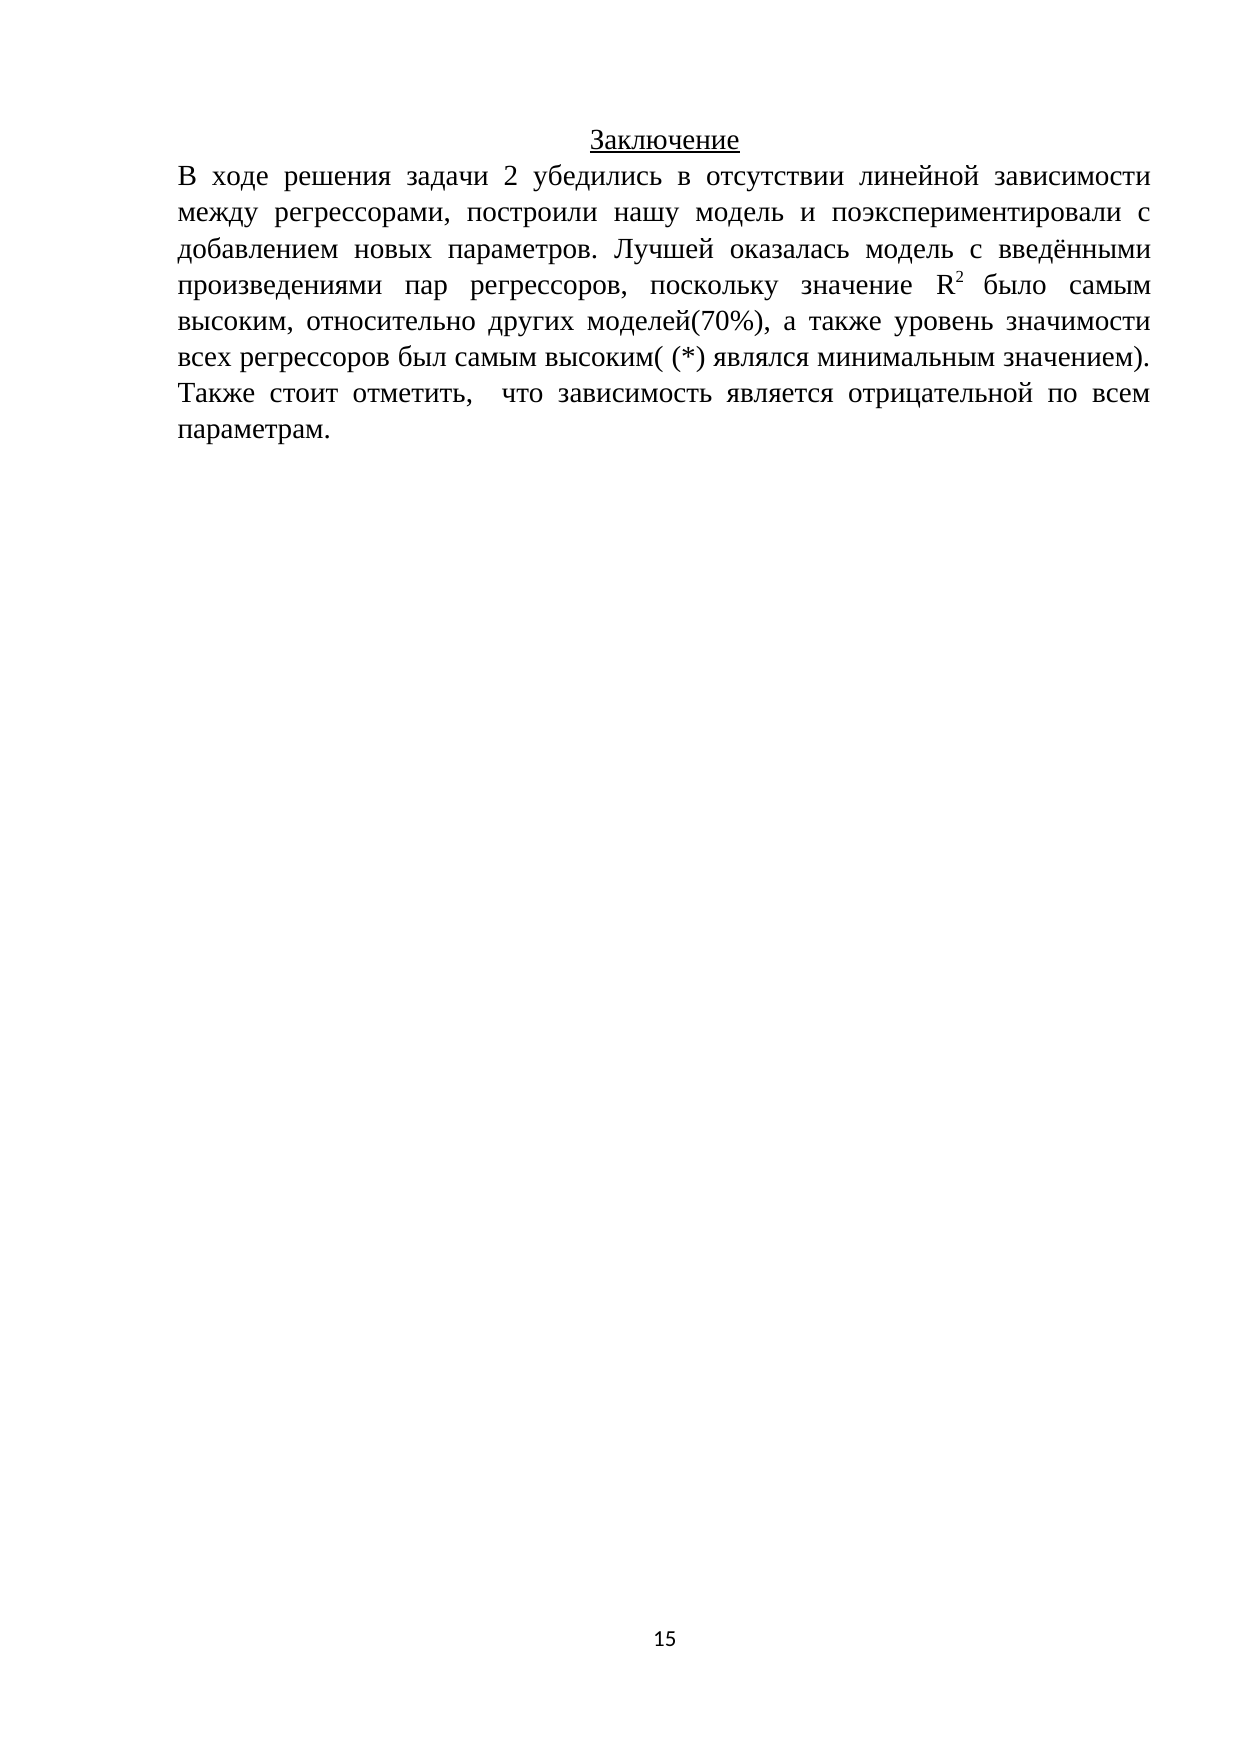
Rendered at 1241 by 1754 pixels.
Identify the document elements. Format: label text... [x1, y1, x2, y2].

text В ходе решения задачи 2 убедились в отсутствии линейной зависимости между регрессорами, построили нашу модель и поэкспериментировали с добавлением новых параметров. Лучшей оказалась модель с введёнными произведениями пар регрессоров, поскольку значение R2 было самым высоким, относительно других моделей(70%), а также уровень значимости всех регрессоров был самым высоким( (*) являлся минимальным значением). Также стоит отметить, что зависимость является отрицательной по всем параметрам. [177, 158, 1152, 445]
subtitle Заключение [177, 122, 1152, 156]
